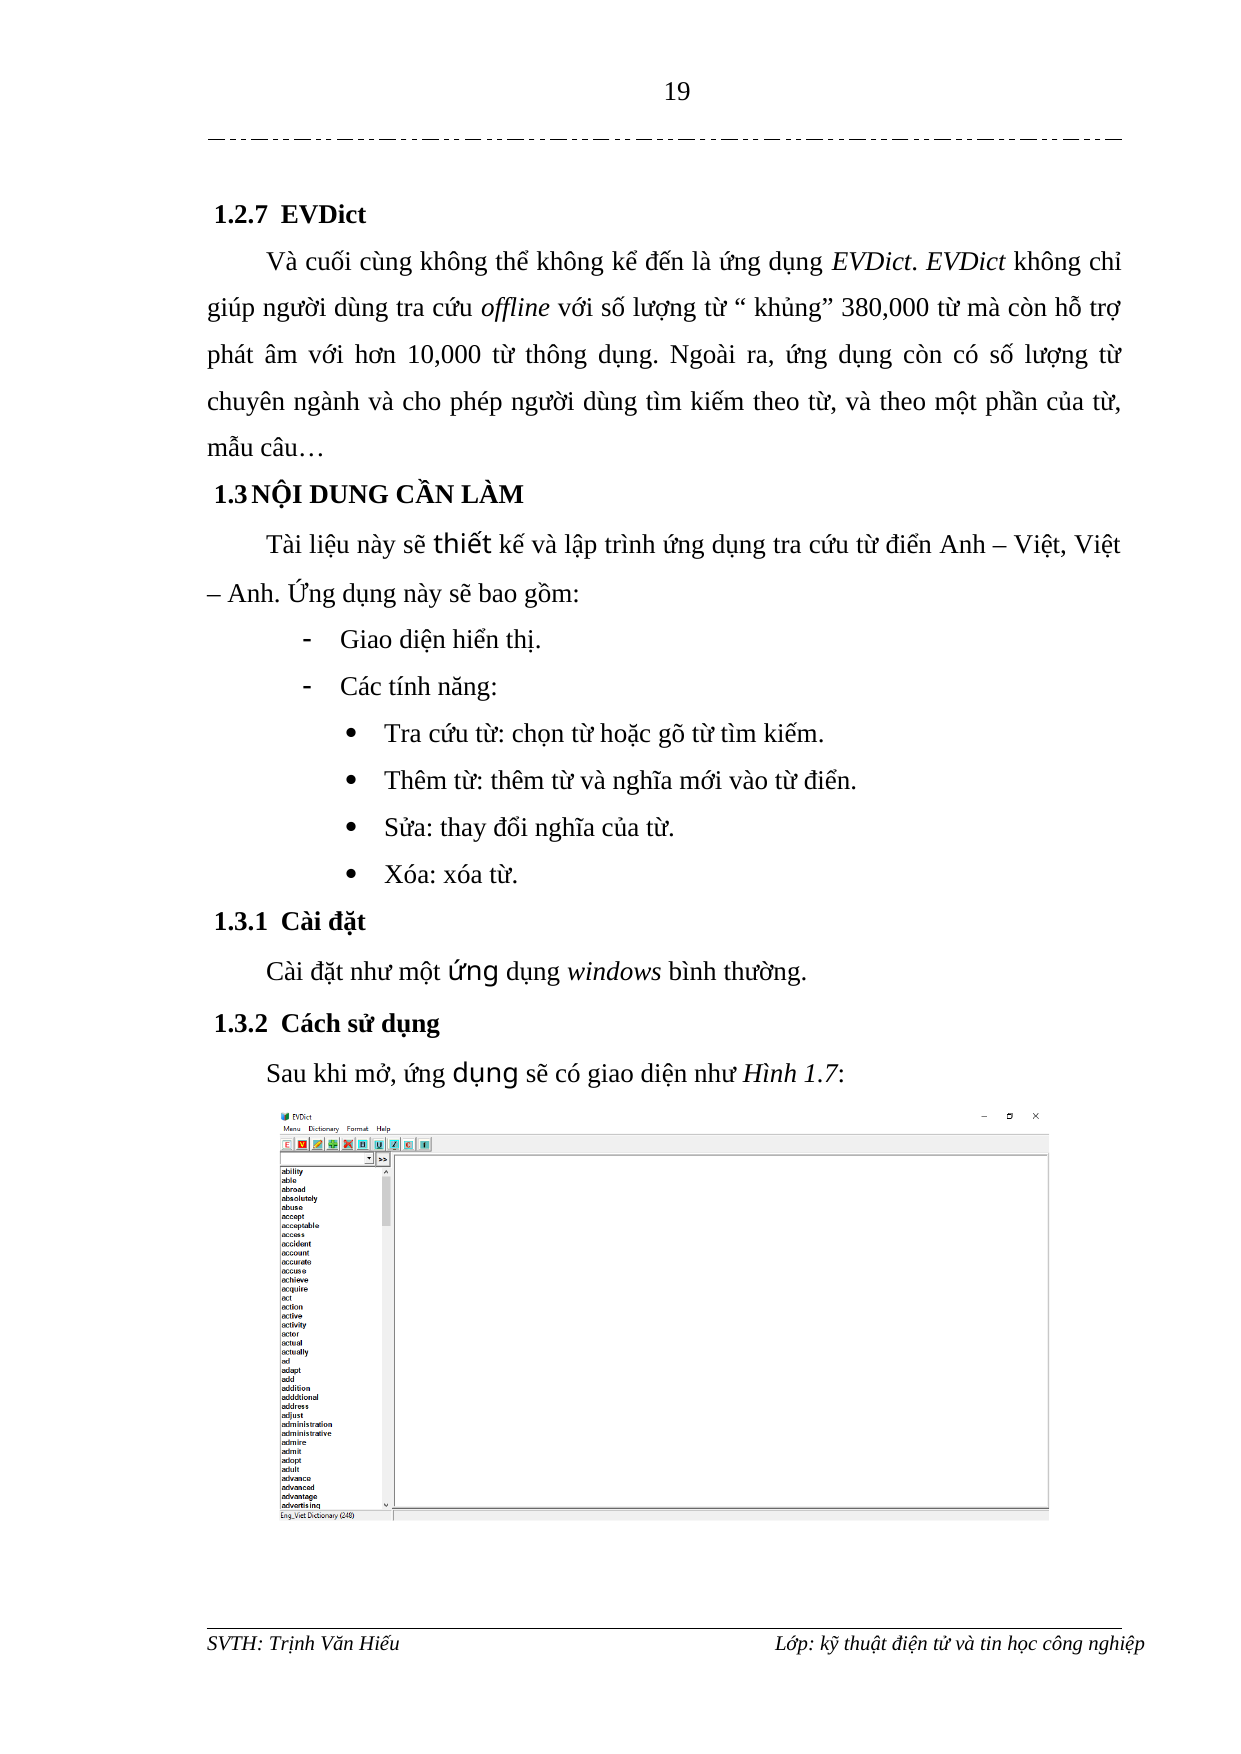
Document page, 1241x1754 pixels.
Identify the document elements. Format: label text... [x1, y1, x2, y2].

list Các tính năng: [302, 671, 1122, 702]
list Sửa: thay đổi nghĩa của từ. [346, 811, 1122, 842]
list Cài đặt [214, 905, 1122, 936]
list Tra cứu từ: chọn từ hoặc gõ từ tìm kiếm. [346, 717, 1122, 749]
list Cách sử dụng [214, 1007, 1122, 1038]
list EVDict [214, 198, 1122, 229]
list Thêm từ: thêm từ và nghĩa mới vào từ điển. [346, 764, 1122, 796]
list Xóa: xóa từ. [346, 858, 1122, 889]
list Tài liệu này sẽ thiết kế và lập trình ứng dụng tra cứu từ điển Anh – Việt, Việt – Anh. Ứng dụng này sẽ bao gồm: [207, 524, 1122, 608]
list NỘI DUNG CẦN LÀM [214, 478, 1122, 509]
list Cài đặt như một ứng dụng windows bình thường. [207, 952, 1122, 988]
list Giao diện hiển thị. [302, 624, 1122, 655]
list Sau khi mở, ứng dụng sẽ có giao diện như Hình 1.7: [207, 1053, 1122, 1090]
list Và cuối cùng không thể không kể đến là ứng dụng EVDict. EVDict không chỉ giúp người dùng tra cứu offline với số lượng từ “ khủng” 380,000 từ mà còn hỗ trợ phát âm với hơn 10,000 từ thông dụng. Ngoài ra, ứng dụng còn có số lượng từ chuyên ngành và cho phép người dùng tìm kiếm theo từ, và theo một phần của từ, mẫu câu… [207, 244, 1122, 462]
picture [279, 1110, 1050, 1522]
